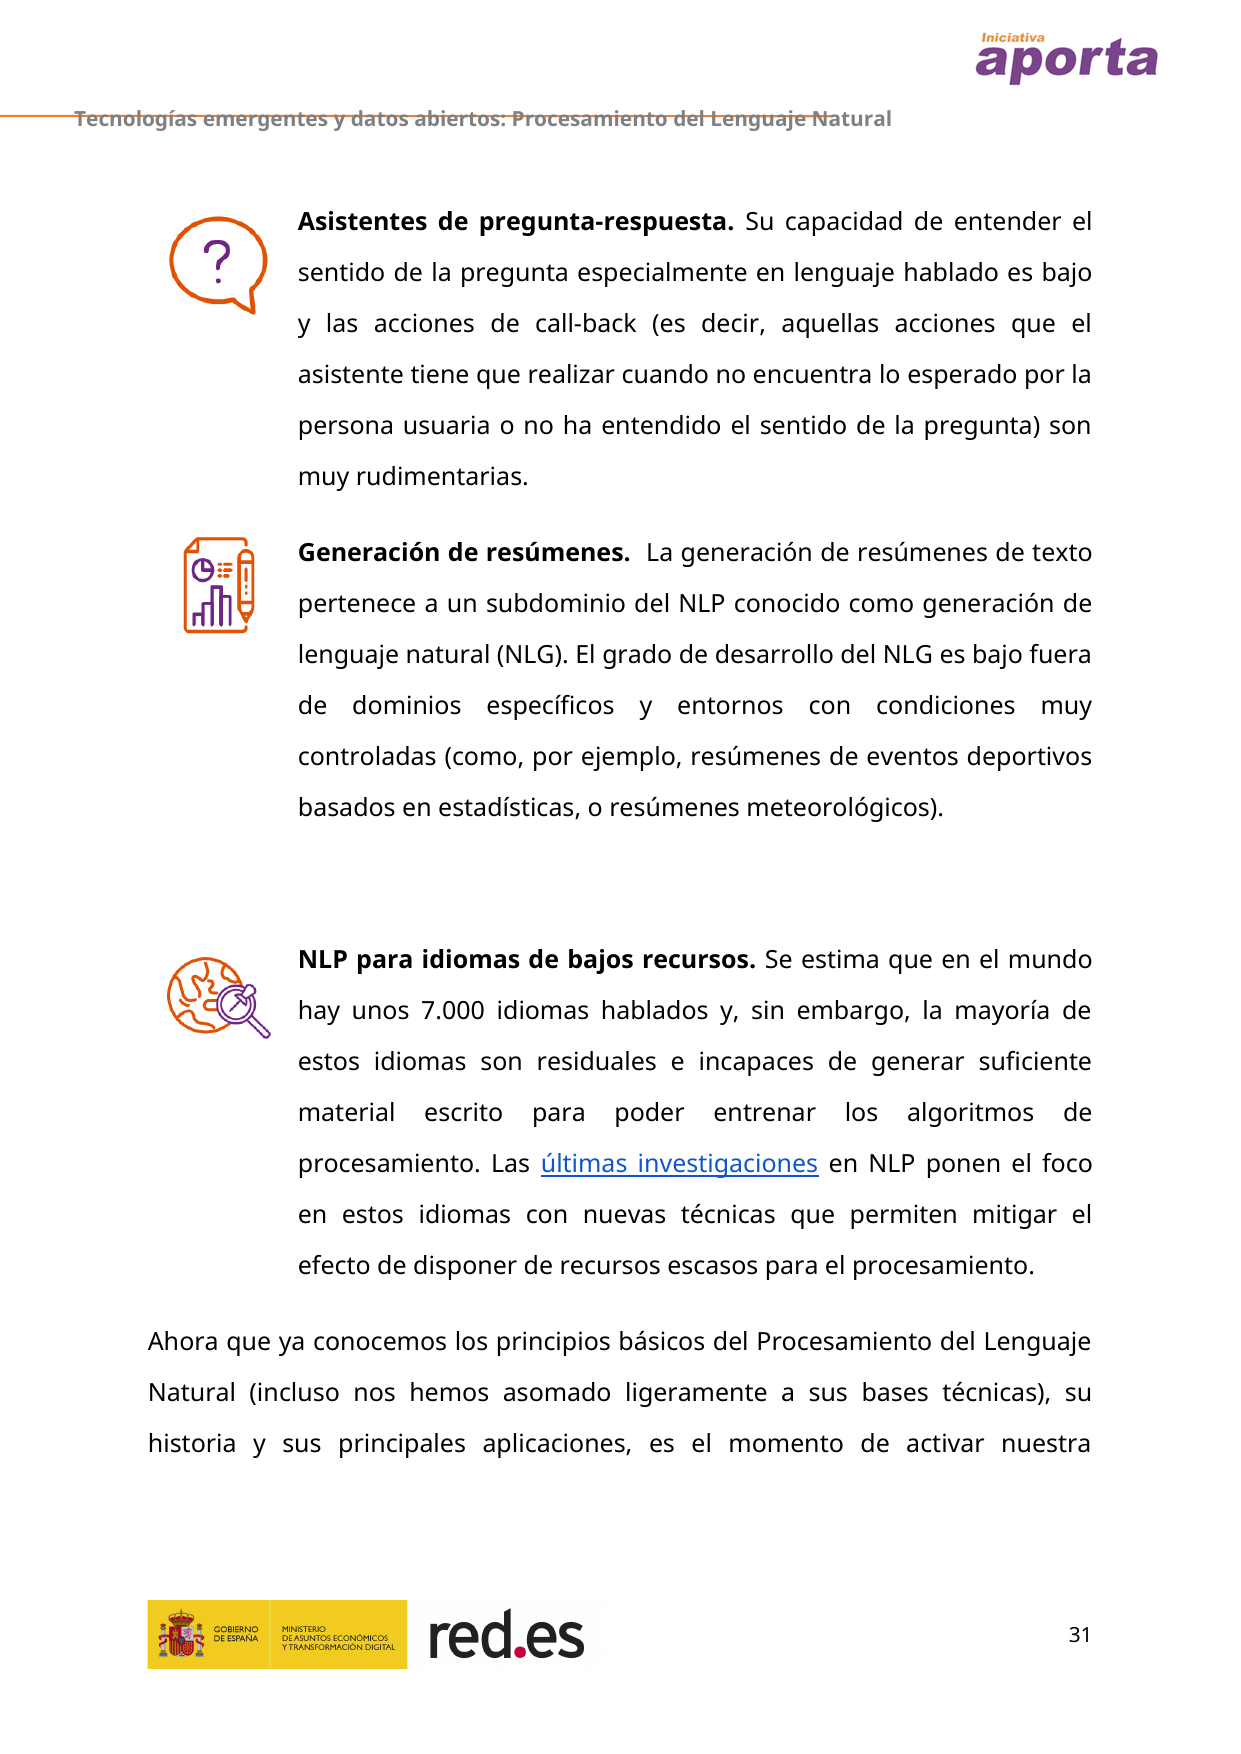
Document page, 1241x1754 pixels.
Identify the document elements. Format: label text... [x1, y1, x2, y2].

text Asistentes de pregunta-respuesta. Su capacidad de entender el sentido de la pregunta especialmente en lenguaje hablado es bajo y las acciones de call-back (es decir, aquellas acciones que el asistente tiene que realizar cuando no encuentra lo esperado por la persona usuaria o no ha entendido el sentido de la pregunta) son muy rudimentarias. [298, 203, 1093, 492]
text Generación de resúmenes. La generación de resúmenes de texto pertenece a un subdominio del NLP conocido como generación de lenguaje natural (NLG). El grado de desarrollo del NLG es bajo fuera de dominios específicos y entornos con condiciones muy controladas (como, por ejemplo, resúmenes de eventos deportivos basados en estadísticas, o resúmenes meteorológicos). [298, 534, 1093, 824]
picture [164, 954, 274, 1041]
picture [165, 215, 275, 317]
picture [180, 534, 260, 636]
picture [147, 1600, 605, 1669]
text NLP para idiomas de bajos recursos. Se estima que en el mundo hay unos 7.000 idiomas hablados y, sin embargo, la mayoría de estos idiomas son residuales e incapaces de generar suficiente material escrito para poder entrenar los algoritmos de procesamiento. Las últimas investigaciones en NLP ponen el foco en estos idiomas con nuevas técnicas que permiten mitigar el efecto de disponer de recursos escasos para el procesamiento. [298, 942, 1093, 1282]
picture [972, 26, 1160, 88]
